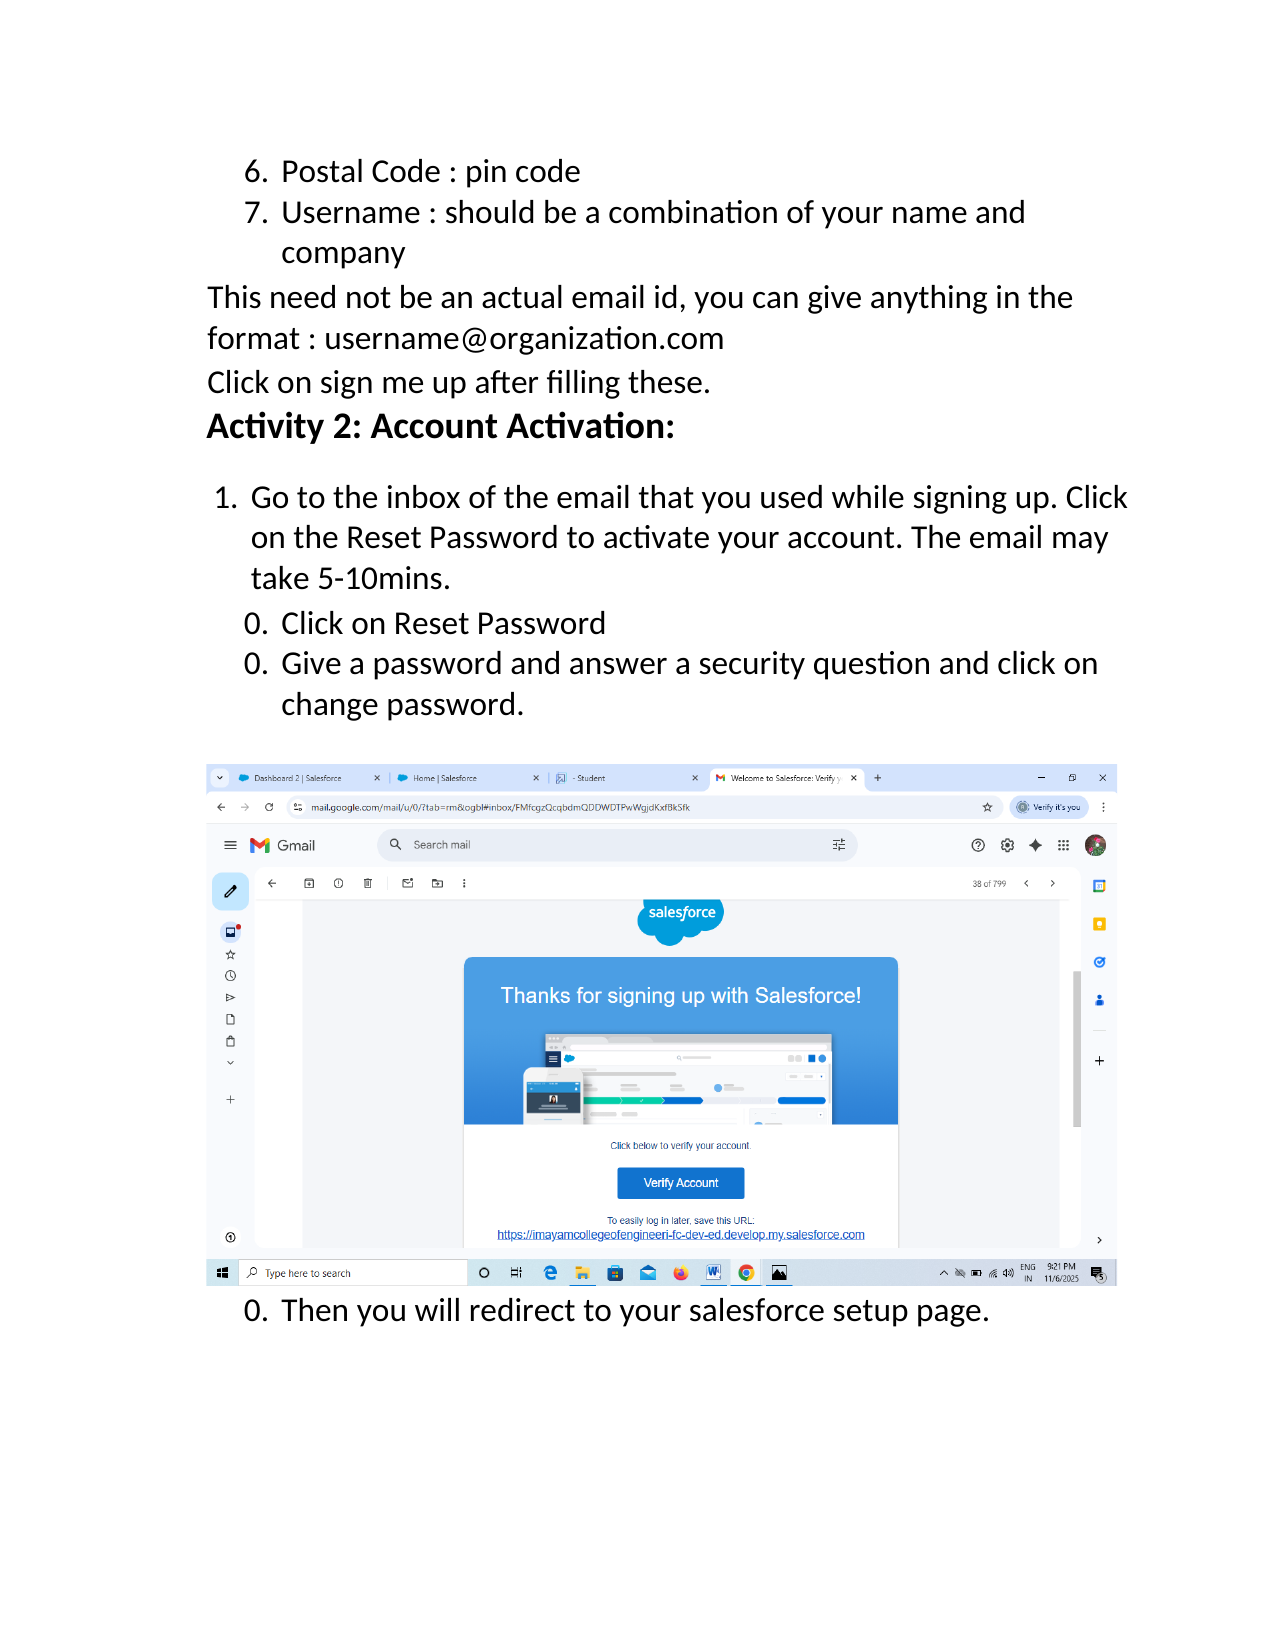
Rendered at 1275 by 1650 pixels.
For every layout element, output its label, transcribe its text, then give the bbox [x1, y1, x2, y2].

list Username : should be a combination of your name and company [244, 191, 1134, 272]
text This need not be an actual email id, you can give anything in the format : username@organization.com [207, 276, 1134, 357]
list Click on Reset Password [244, 602, 1134, 642]
list Postal Code : pin code [244, 150, 1134, 191]
text Activity 2: Account Activation: [206, 402, 1134, 448]
text Click on sign me up after filling these. [207, 361, 1134, 402]
list Go to the inbox of the email that you used while signing up. Click on the Reset Password to activate your account. The email may take 5-10mins. [213, 476, 1134, 598]
list Then you will redirect to your salesforce setup page. [244, 1289, 1134, 1330]
list Give a password and answer a security question and click on change password. [244, 642, 1134, 724]
picture [206, 764, 1118, 1286]
